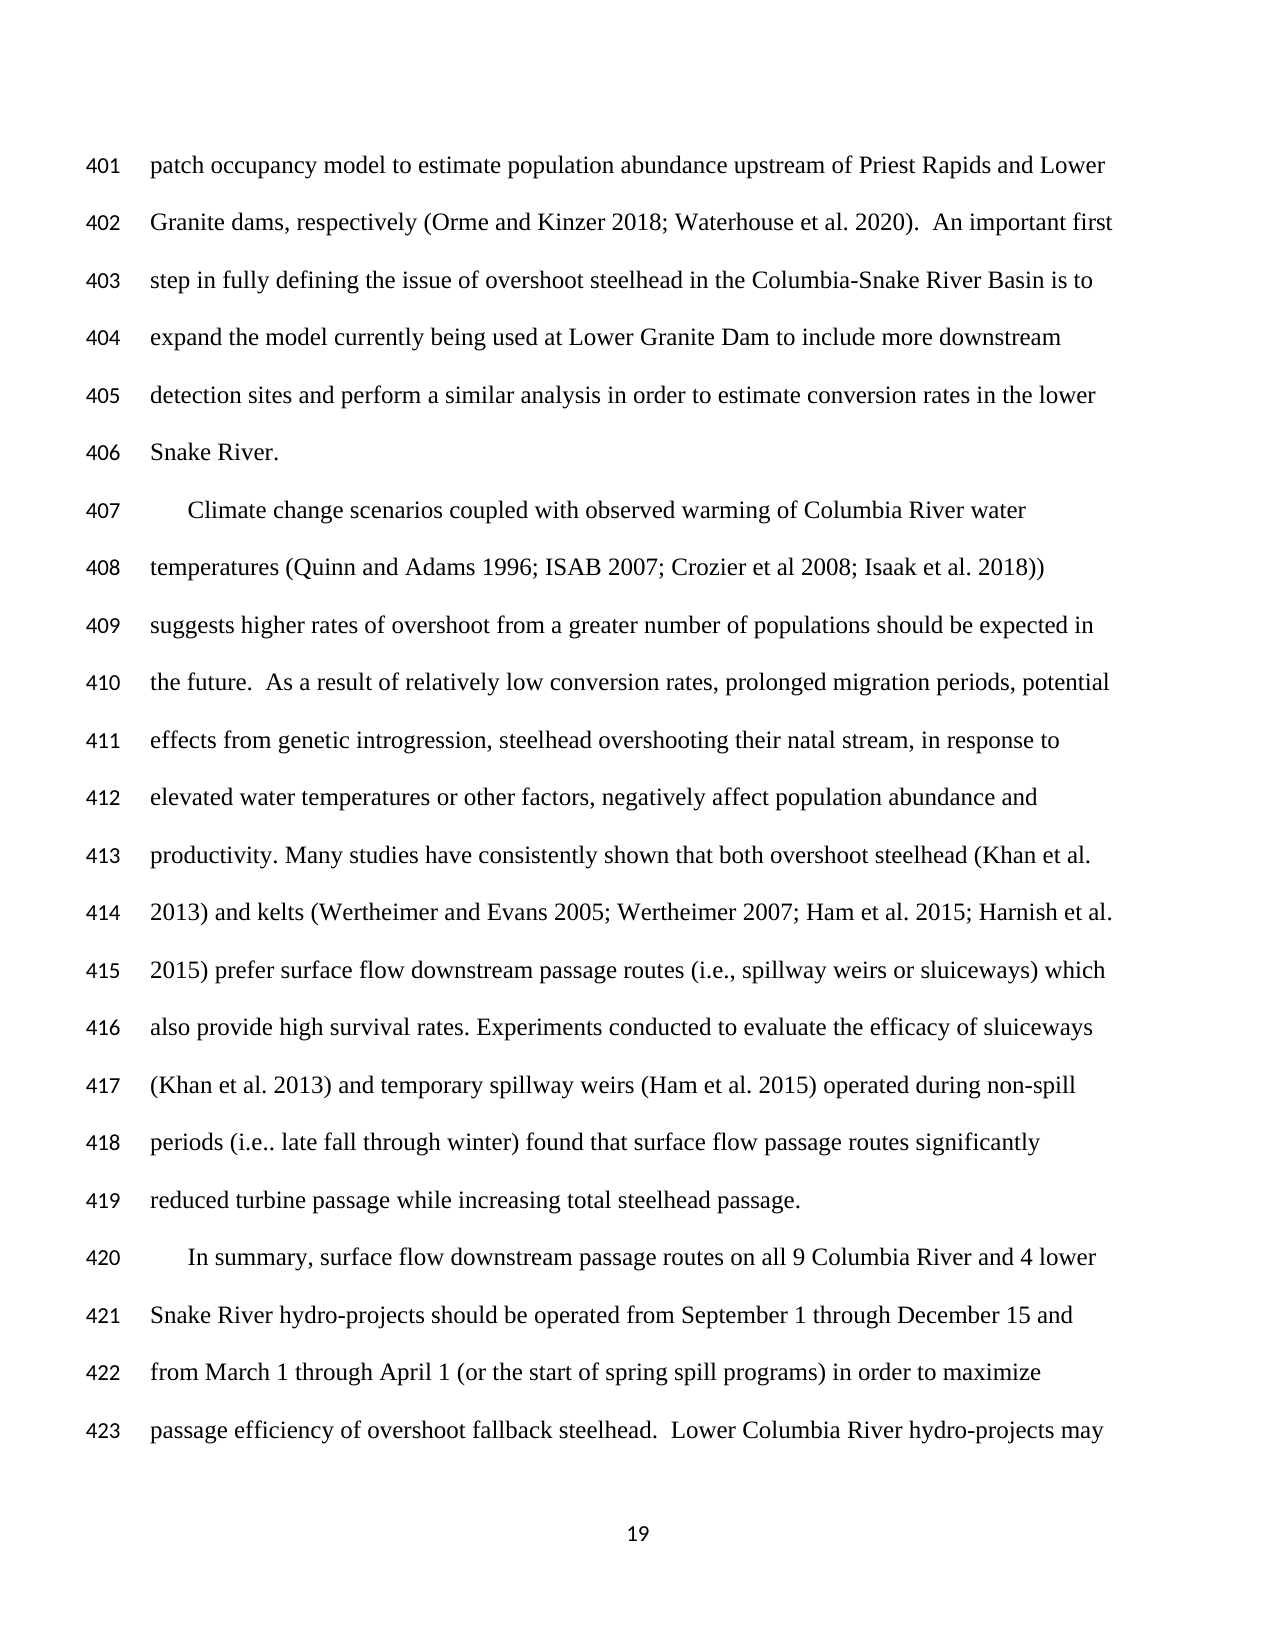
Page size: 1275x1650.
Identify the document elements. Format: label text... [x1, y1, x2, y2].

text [150, 150, 1125, 466]
text Climate change scenarios coupled with observed warming of Columbia River water temperatures (Quinn and Adams 1996; ISAB 2007; Crozier et al 2008; Isaak et al. 2018)) suggests higher rates of overshoot from a greater number of populations should be expected in the future. As a result of relatively low conversion rates, prolonged migration periods, potential effects from genetic introgression, steelhead overshooting their natal stream, in response to elevated water temperatures or other factors, negatively affect population abundance and productivity. Many studies have consistently shown that both overshoot steelhead (Khan et al. 2013) and kelts (Wertheimer and Evans 2005; Wertheimer 2007; Ham et al. 2015; Harnish et al. 2015) prefer surface flow downstream passage routes (i.e., spillway weirs or sluiceways) which also provide high survival rates. Experiments conducted to evaluate the efficacy of sluiceways (Khan et al. 2013) and temporary spillway weirs (Ham et al. 2015) operated during non-spill periods (i.e.. late fall through winter) found that surface flow passage routes significantly reduced turbine passage while increasing total steelhead passage. [150, 495, 1125, 1214]
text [150, 1242, 1125, 1444]
